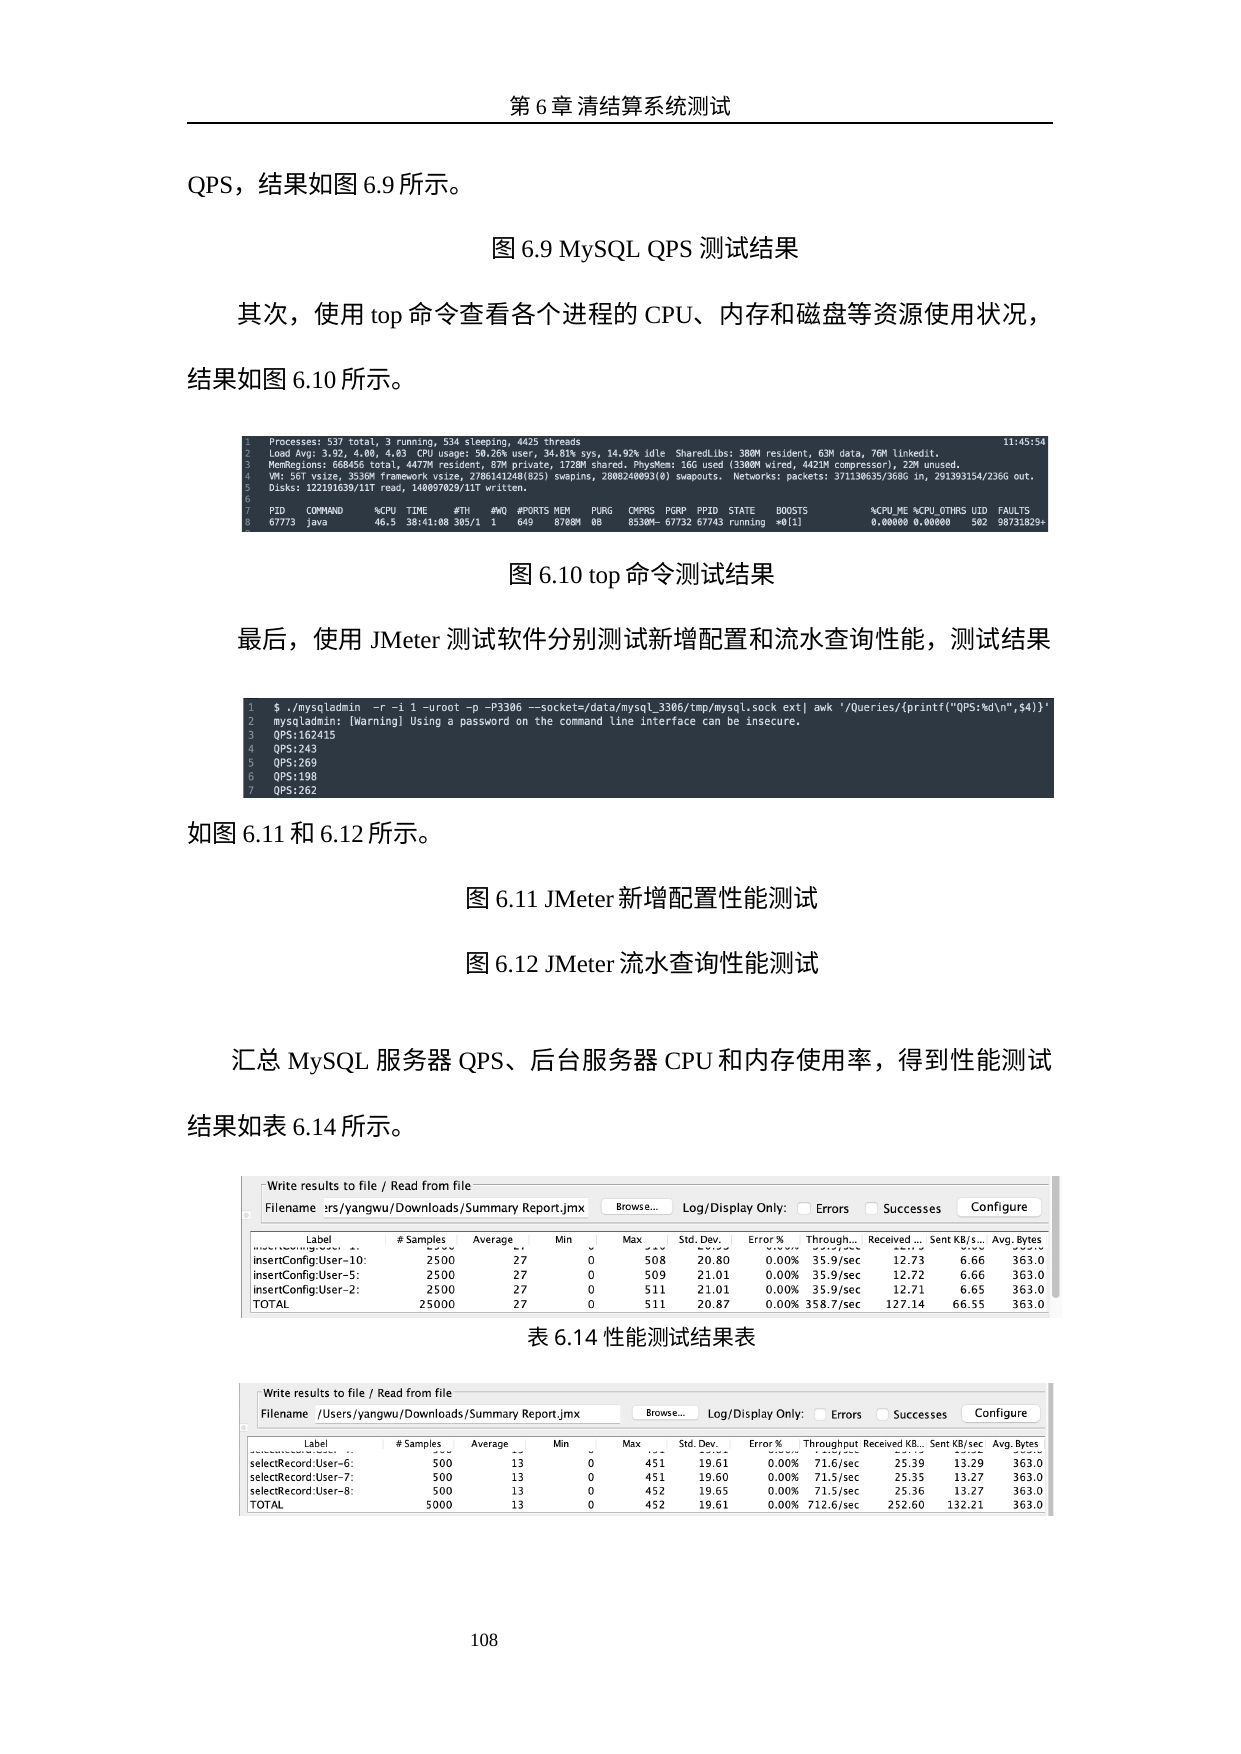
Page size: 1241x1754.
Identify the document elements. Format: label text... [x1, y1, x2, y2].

text 汇总MySQL 服务器QPS、后台服务器CPU和内存使用率，得到性能测试结果如表6.14所示。 [187, 1027, 1053, 1157]
text 图6.12 JMeter流水查询性能测试 [187, 930, 1053, 995]
picture [243, 698, 1054, 798]
picture [237, 1383, 1054, 1516]
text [187, 150, 1053, 215]
text 图6.9 MySQL QPS 测试结果 [187, 215, 1053, 280]
text 图6.11 JMeter新增配置性能测试 [187, 865, 1053, 930]
text 其次，使用top命令查看各个进程的CPU、内存和磁盘等资源使用状况，结果如图6.10所示。 [187, 280, 1053, 410]
picture [241, 436, 1049, 532]
picture [240, 1176, 1062, 1318]
